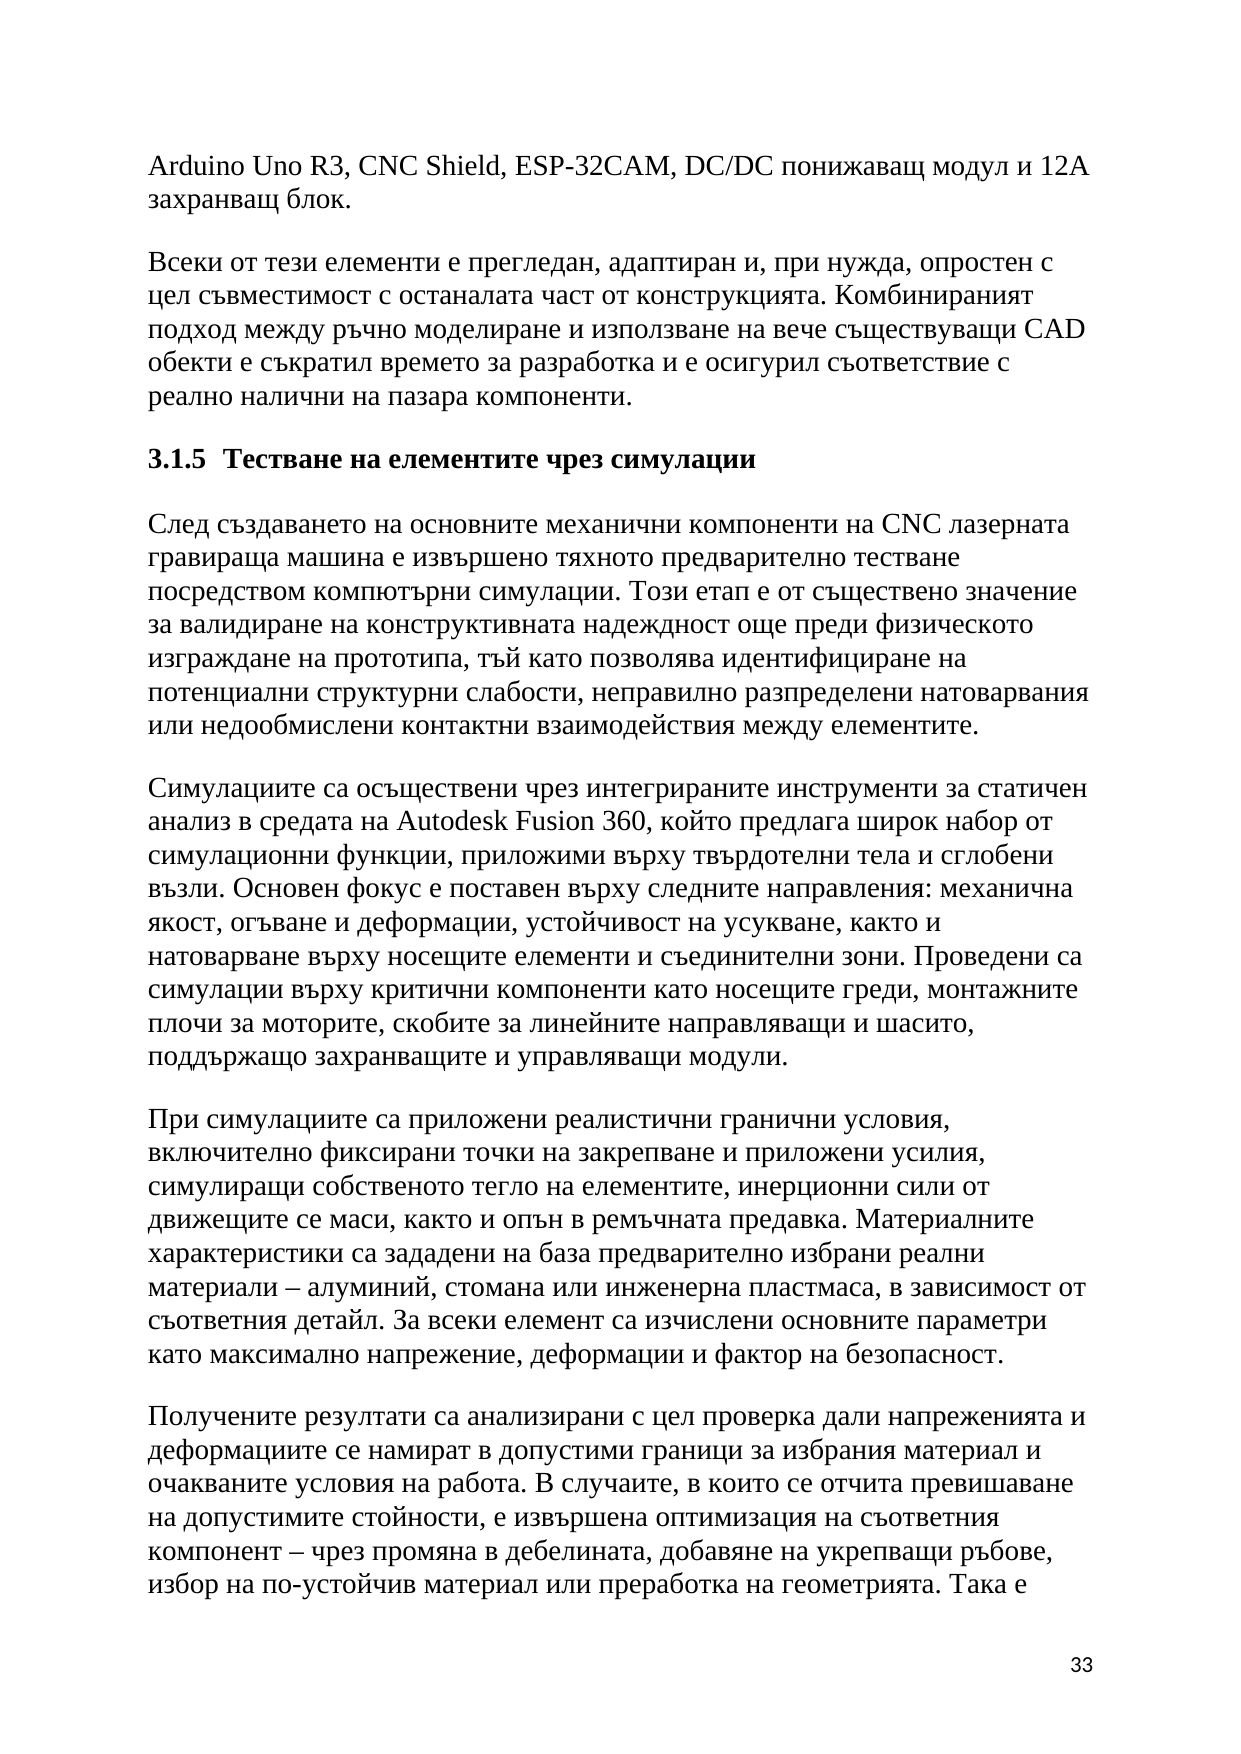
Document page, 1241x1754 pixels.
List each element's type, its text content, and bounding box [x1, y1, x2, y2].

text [148, 1398, 1093, 1600]
text Симулациите са осъществени чрез интегрираните инструменти за статичен анализ в средата на Autodesk Fusion 360, който предлага широк набор от симулационни функции, приложими върху твърдотелни тела и сглобени възли. Основен фокус е поставен върху следните направления: механична якост, огъване и деформации, устойчивост на усукване, както и натоварване върху носещите елементи и съединителни зони. Проведени са симулации върху критични компоненти като носещите греди, монтажните плочи за моторите, скобите за линейните направляващи и шасито, поддържащо захранващите и управляващи модули. [148, 770, 1093, 1072]
text След създаването на основните механични компоненти на CNC лазерната гравираща машина е извършено тяхното предварително тестване посредством компютърни симулации. Този етап е от съществено значение за валидиране на конструктивната надеждност още преди физическото изграждане на прототипа, тъй като позволява идентифициране на потенциални структурни слабости, неправилно разпределени натоварвания или недообмислени контактни взаимодействия между елементите. [148, 506, 1093, 741]
text При симулациите са приложени реалистични гранични условия, включително фиксирани точки на закрепване и приложени усилия, симулиращи собственото тегло на елементите, инерционни сили от движещите се маси, както и опън в ремъчната предавка. Материалните характеристики са зададени на база предварително избрани реални материали – алуминий, стомана или инженерна пластмаса, в зависимост от съответния детайл. За всеки елемент са изчислени основните параметри като максимално напрежение, деформации и фактор на безопасност. [148, 1101, 1093, 1369]
text Всеки от тези елементи е прегледан, адаптиран и, при нужда, опростен с цел съвместимост с останалата част от конструкцията. Комбинираният подход между ръчно моделиране и използване на вече съществуващи CAD обекти е съкратил времето за разработка и е осигурил съответствие с реално налични на пазара компоненти. [148, 244, 1093, 412]
subtitle Тестване на елементите чрез симулации [148, 441, 1093, 474]
text За повишаване на ефективността на процеса, е използвана библиотеката от готови 3D модели, налична в платформата GrabCAD. Импортирани са стандартни фабрични компоненти като стъпкови мотори тип NEMA 17, Arduino Uno R3, CNC Shield, ESP-32CAM, DC/DC понижаващ модул и 12А захранващ блок. [148, 148, 1093, 215]
